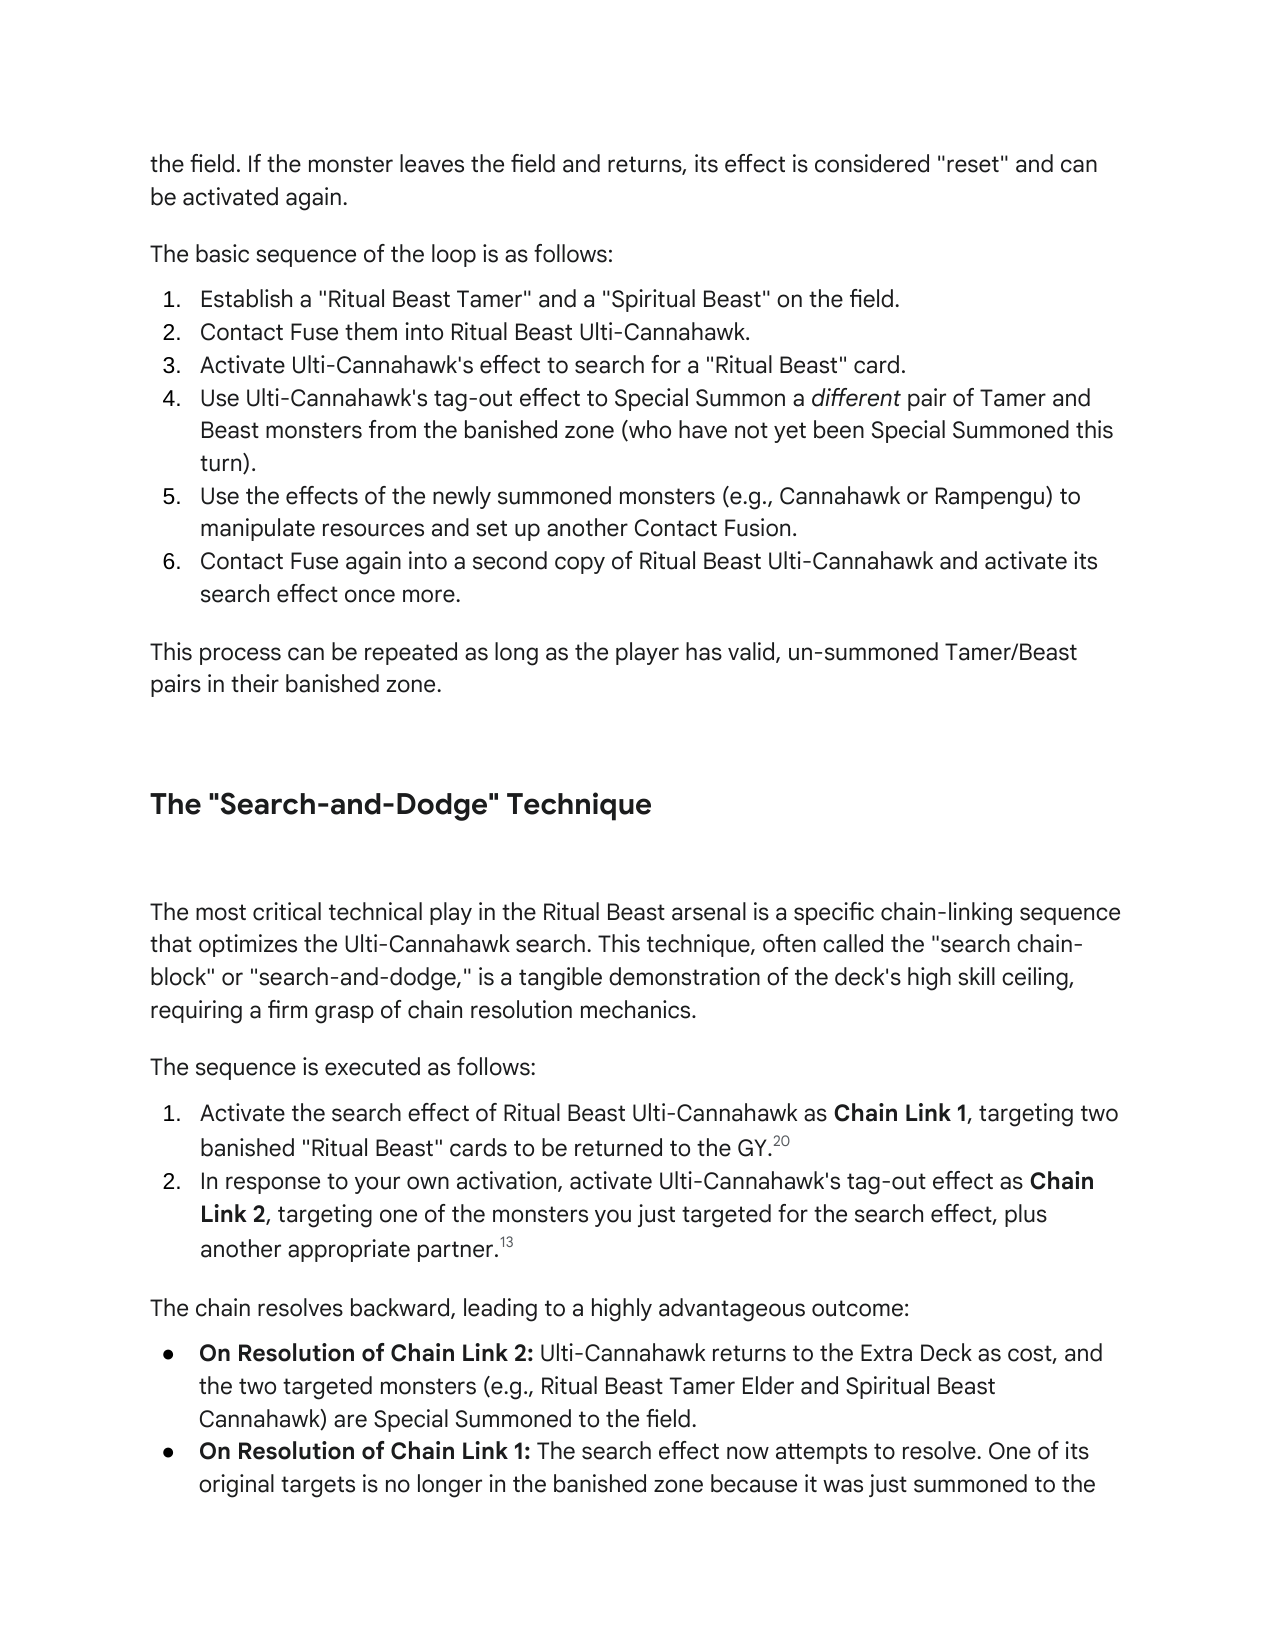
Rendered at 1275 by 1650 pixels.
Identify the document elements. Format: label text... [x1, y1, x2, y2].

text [150, 150, 1125, 211]
list Activate Ulti-Cannahawk's effect to search for a "Ritual Beast" card. [162, 351, 1125, 380]
list In response to your own activation, activate Ulti-Cannahawk's tag-out effect as Chain Link 2, targeting one of the monsters you just targeted for the search effect, plus another appropriate partner.13 [162, 1168, 1125, 1265]
text The sequence is executed as follows: [150, 1053, 1125, 1082]
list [161, 1437, 1125, 1499]
text This process can be repeated as long as the player has valid, un-summoned Tamer/Beast pairs in their banished zone. [150, 638, 1125, 699]
list Use Ulti-Cannahawk's tag-out effect to Special Summon a different pair of Tamer and Beast monsters from the banished zone (who have not yet been Special Summoned this turn). [162, 384, 1125, 478]
list Contact Fuse them into Ritual Beast Ulti-Cannahawk. [162, 318, 1125, 347]
list Use the effects of the newly summoned monsters (e.g., Cannahawk or Rampengu) to manipulate resources and set up another Contact Fusion. [162, 482, 1125, 543]
list Establish a "Ritual Beast Tamer" and a "Spiritual Beast" on the field. [162, 286, 1125, 314]
list Activate the search effect of Ritual Beast Ulti-Cannahawk as Chain Link 1, targeting two banished "Ritual Beast" cards to be returned to the GY.20 [162, 1099, 1125, 1163]
text The chain resolves backward, leading to a highly advantageous outcome: [150, 1294, 1125, 1323]
list On Resolution of Chain Link 2: Ulti-Cannahawk returns to the Extra Deck as cost, and the two targeted monsters (e.g., Ritual Beast Tamer Elder and Spiritual Beast Cannahawk) are Special Summoned to the field. [161, 1339, 1125, 1433]
text The basic sequence of the loop is as follows: [150, 240, 1125, 269]
subtitle The "Search-and-Dodge" Technique [150, 786, 1125, 822]
text The most critical technical play in the Ritual Beast arsenal is a specific chain-linking sequence that optimizes the Ulti-Cannahawk search. This technique, often called the "search chain-block" or "search-and-dodge," is a tangible demonstration of the deck's high skill ceiling, requiring a firm grasp of chain resolution mechanics. [150, 898, 1125, 1024]
list Contact Fuse again into a second copy of Ritual Beast Ulti-Cannahawk and activate its search effect once more. [162, 547, 1125, 609]
